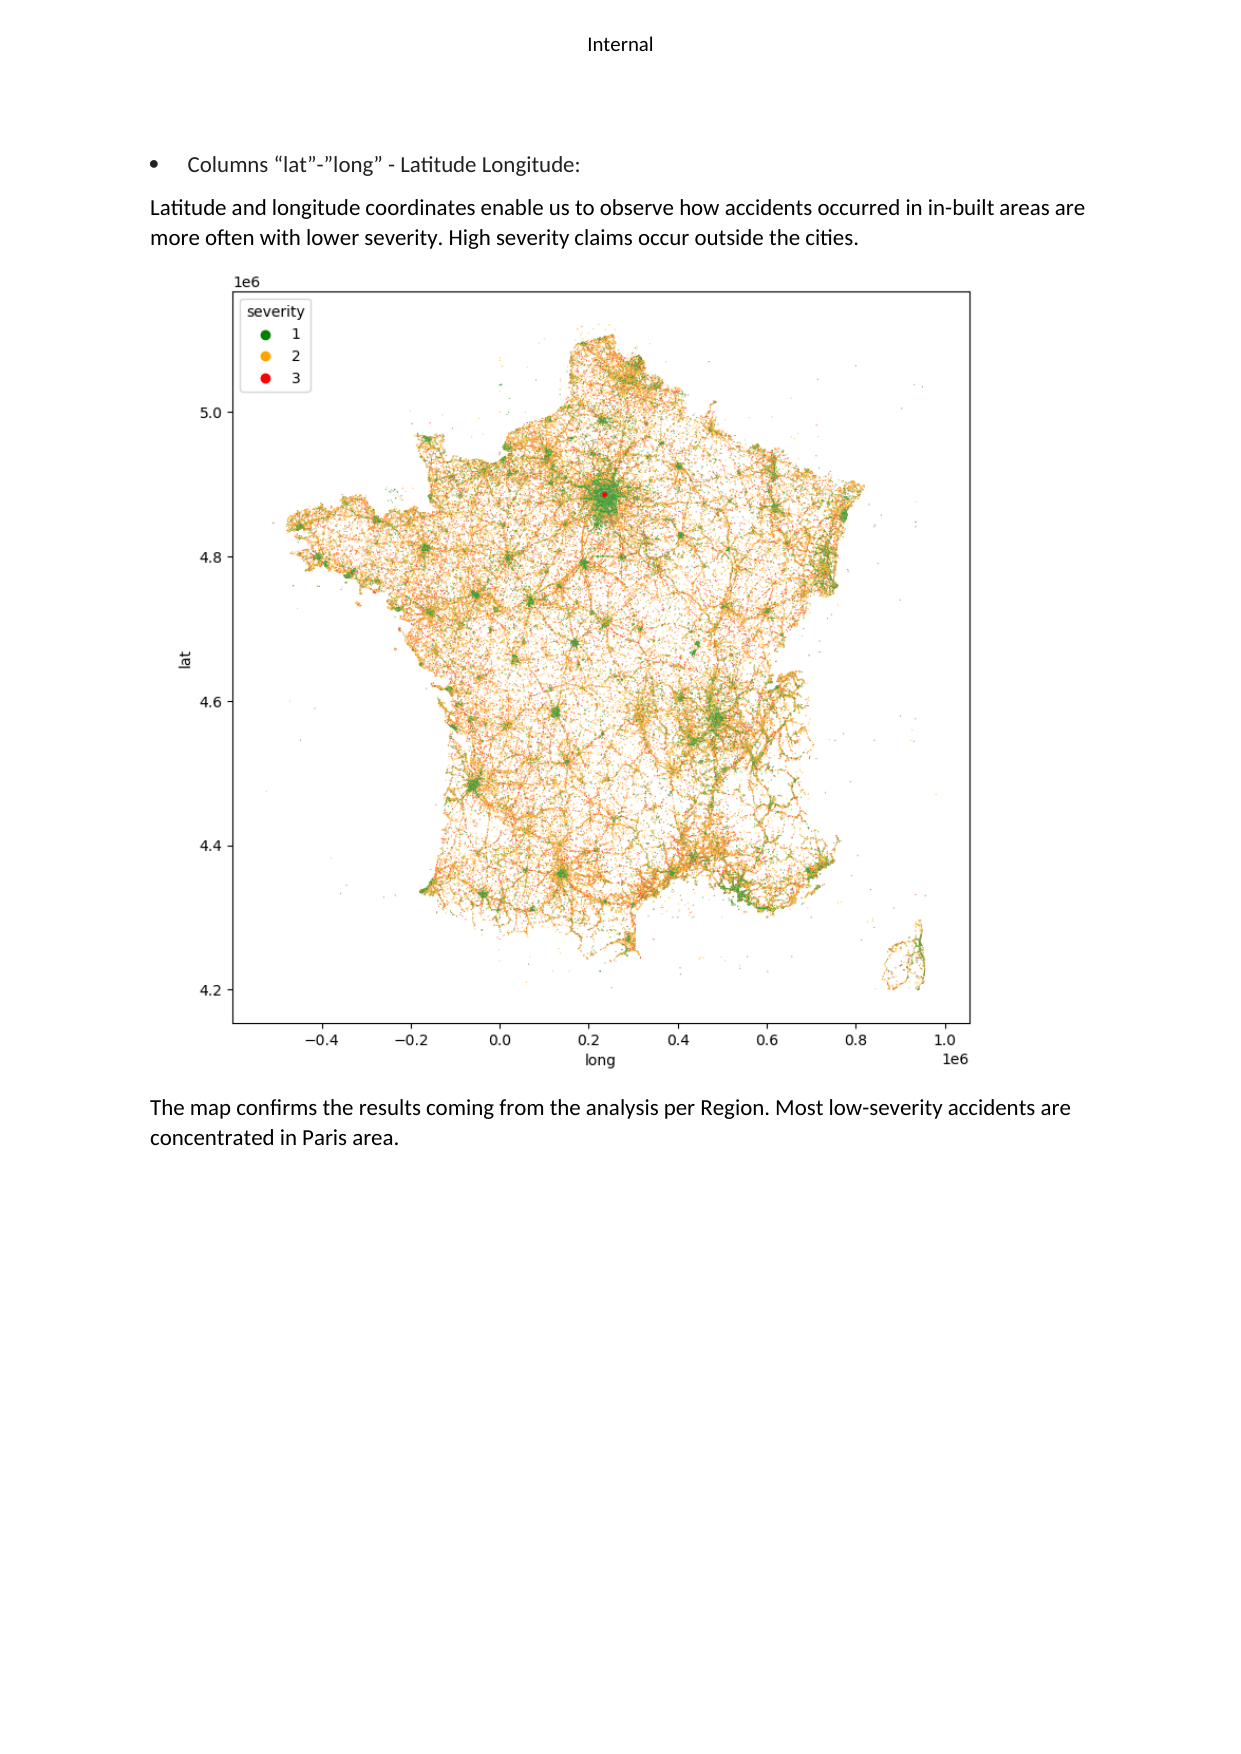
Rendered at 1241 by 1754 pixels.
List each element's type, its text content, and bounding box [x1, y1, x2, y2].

list Columns “lat”-”long” - Latitude Longitude: [150, 150, 1090, 178]
text The map confirms the results coming from the analysis per Region. Most low-severity accidents are concentrated in Paris area. [150, 1093, 1092, 1151]
text Latitude and longitude coordinates enable us to observe how accidents occurred in in-built areas are more often with lower severity. High severity claims occur outside the cities. [150, 193, 1092, 251]
